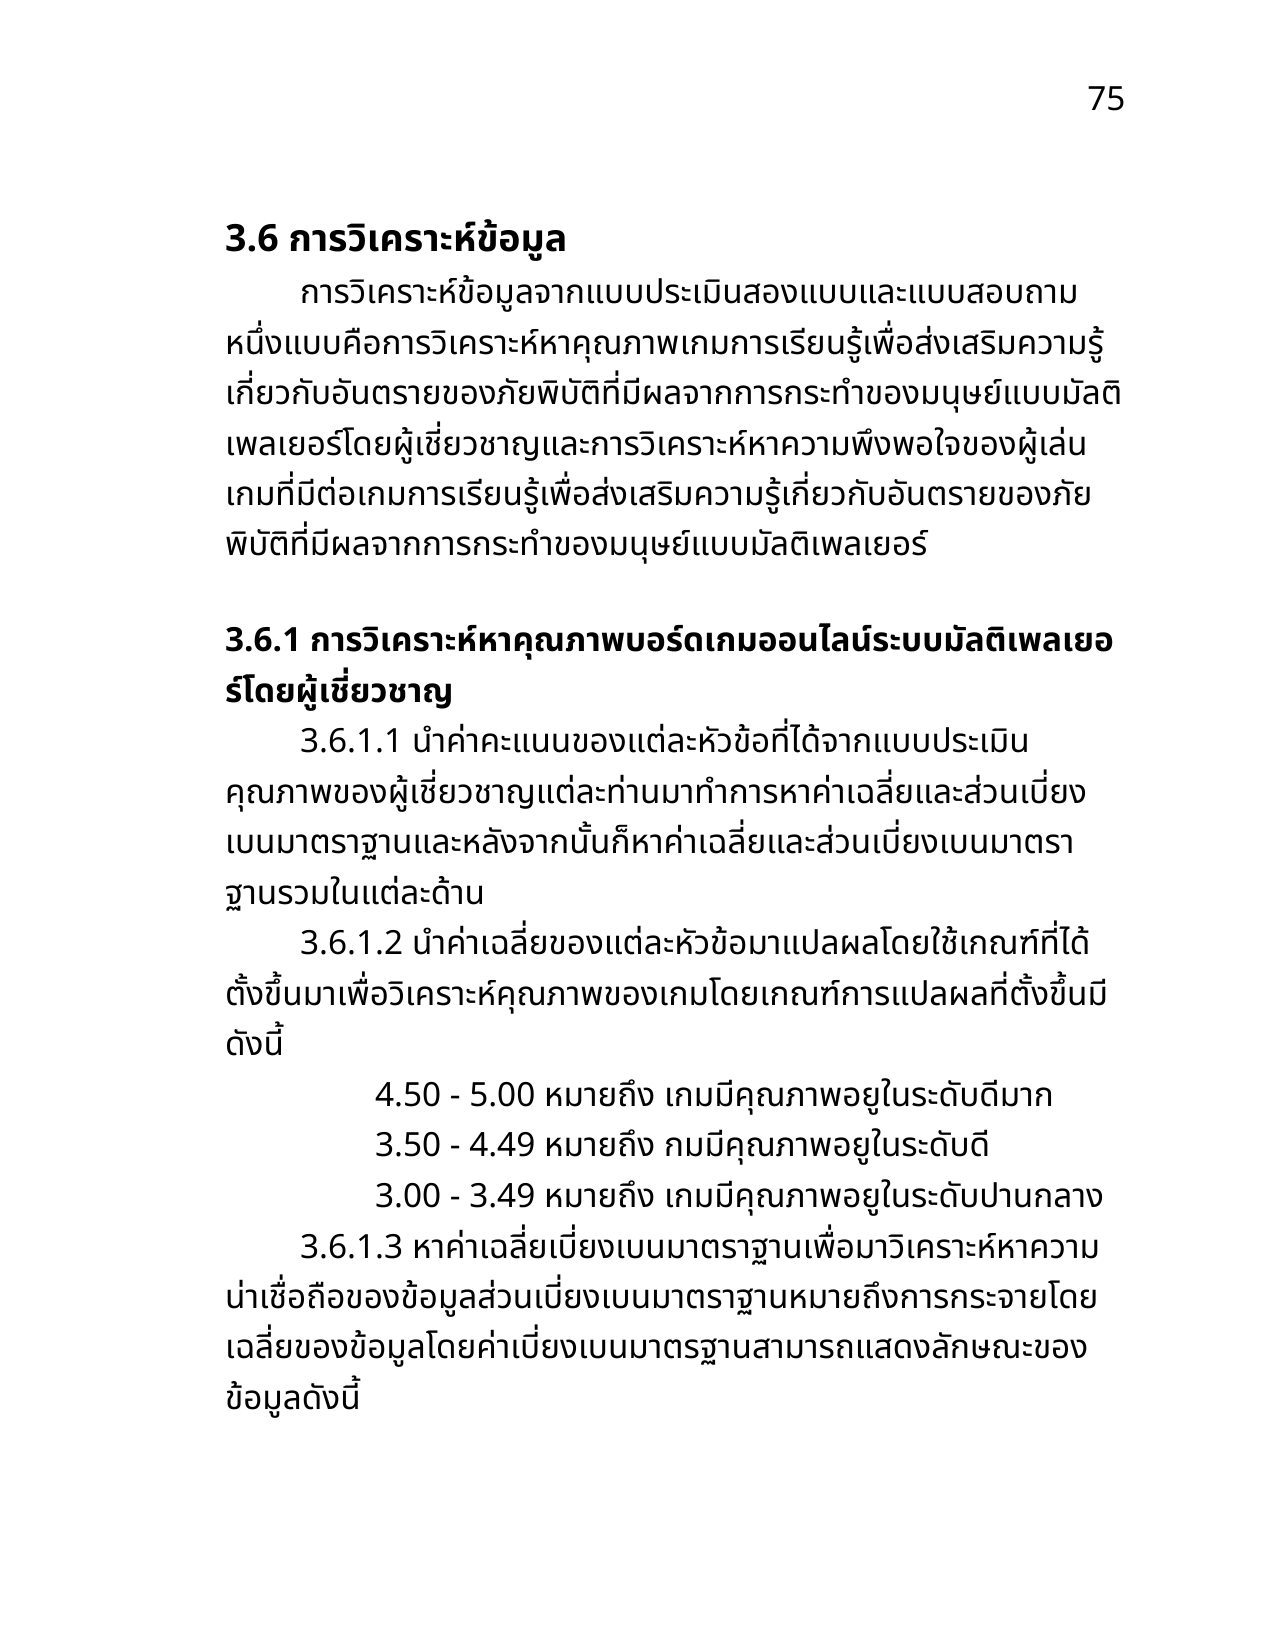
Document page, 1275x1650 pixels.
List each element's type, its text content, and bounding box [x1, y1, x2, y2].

text 3.00 - 3.49 หมายถึง เกมมีคุณภาพอยูในระดับปานกลาง [375, 1172, 1125, 1222]
text 3.6 การวิเคราะห์ข้อมูล [225, 211, 1125, 268]
text 3.6.1 การวิเคราะห์หาคุณภาพบอร์ดเกมออนไลน์ระบบมัลติเพลเยอร์โดยผู้เชี่ยวชาญ [225, 616, 1125, 717]
text 3.6.1.1 นำค่าคะแนนของแต่ละหัวข้อที่ได้จากแบบประเมินคุณภาพของผู้เชี่ยวชาญแต่ละท่านมาทำการหาค่าเฉลี่ยและส่วนเบี่ยงเบนมาตราฐานและหลังจากนั้นก็หาค่าเฉลี่ยและส่วนเบี่ยงเบนมาตราฐานรวมในแต่ละด้าน [225, 717, 1125, 919]
text 3.50 - 4.49 หมายถึง กมมีคุณภาพอยูในระดับดี [375, 1121, 1125, 1172]
text 3.6.1.3 หาค่าเฉลี่ยเบี่ยงเบนมาตราฐานเพื่อมาวิเคราะห์หาความน่าเชื่อถือของข้อมูลส่วนเบี่ยงเบนมาตราฐานหมายถึงการกระจายโดยเฉลี่ยของข้อมูลโดยค่าเบี่ยงเบนมาตรฐานสามารถแสดงลักษณะของข้อมูลดังนี้ [225, 1222, 1125, 1424]
text 3.6.1.2 นำค่าเฉลี่ยของแต่ละหัวข้อมาแปลผลโดยใช้เกณฑ์ที่ได้ตั้งขึ้นมาเพื่อวิเคราะห์คุณภาพของเกมโดยเกณฑ์การแปลผลที่ตั้งขึ้นมีดังนี้ [225, 919, 1125, 1071]
text 4.50 - 5.00 หมายถึง เกมมีคุณภาพอยูในระดับดีมาก [375, 1071, 1125, 1121]
text การวิเคราะห์ข้อมูลจากแบบประเมินสองแบบและแบบสอบถามหนึ่งแบบคือการวิเคราะห์หาคุณภาพเกมการเรียนรู้เพื่อส่งเสริมความรู้เกี่ยวกับอันตรายของภัยพิบัติที่มีผลจากการกระทำของมนุษย์แบบมัลติเพลเยอร์โดยผู้เชี่ยวชาญและการวิเคราะห์หาความพึงพอใจของผู้เล่นเกมที่มีต่อเกมการเรียนรู้เพื่อส่งเสริมความรู้เกี่ยวกับอันตรายของภัยพิบัติที่มีผลจากการกระทำของมนุษย์แบบมัลติเพลเยอร์ [225, 268, 1125, 571]
